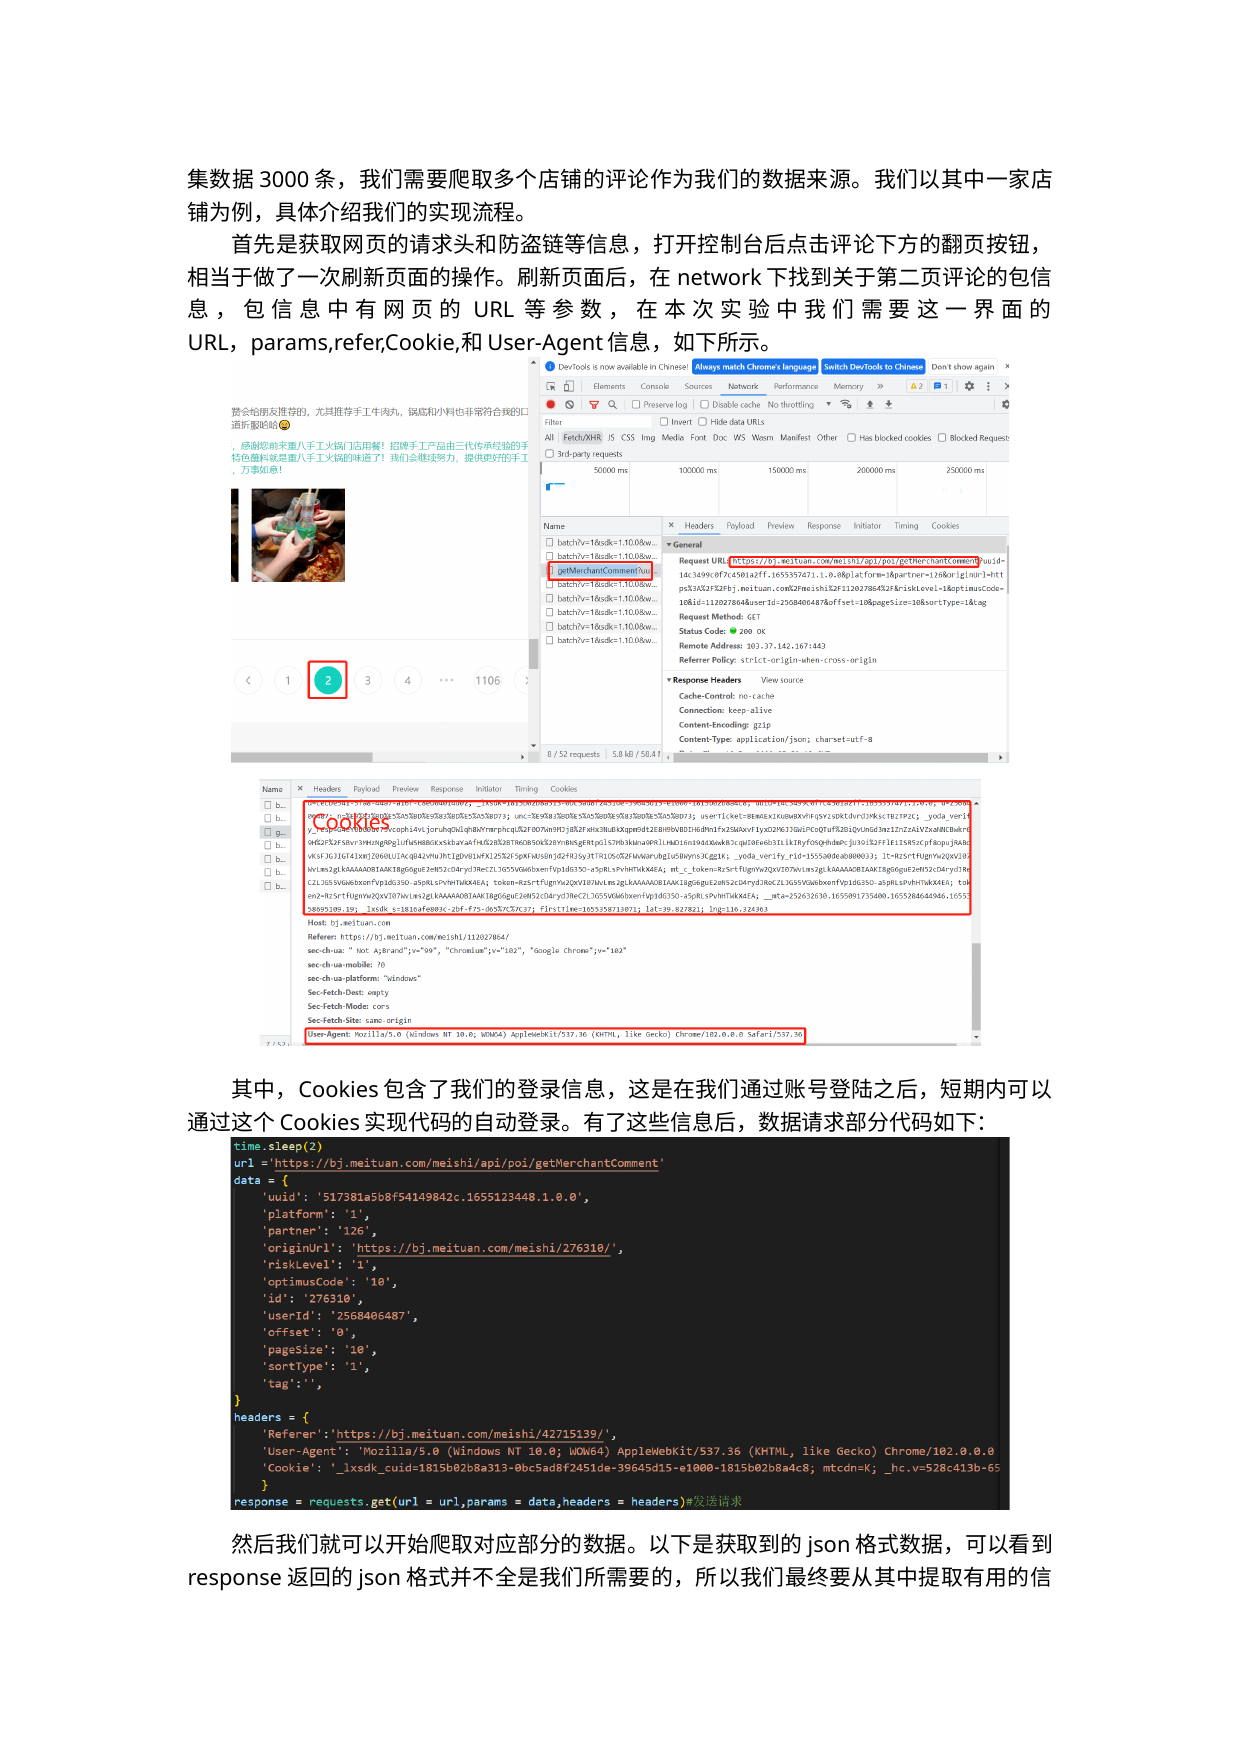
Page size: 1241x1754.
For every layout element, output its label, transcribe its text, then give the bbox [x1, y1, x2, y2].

picture [230, 1137, 1010, 1510]
picture [259, 779, 981, 1046]
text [187, 162, 1053, 227]
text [187, 1527, 1053, 1592]
text 其中，Cookies包含了我们的登录信息，这是在我们通过账号登陆之后，短期内可以通过这个Cookies实现代码的自动登录。有了这些信息后，数据请求部分代码如下： [187, 1072, 1053, 1137]
picture [231, 357, 1010, 763]
text 首先是获取网页的请求头和防盗链等信息，打开控制台后点击评论下方的翻页按钮，相当于做了一次刷新页面的操作。刷新页面后，在network下找到关于第二页评论的包信息，包信息中有网页的URL等参数，在本次实验中我们需要这一界面的URL，params,refer,Cookie,和User-Agent信息，如下所示。 [187, 227, 1053, 357]
